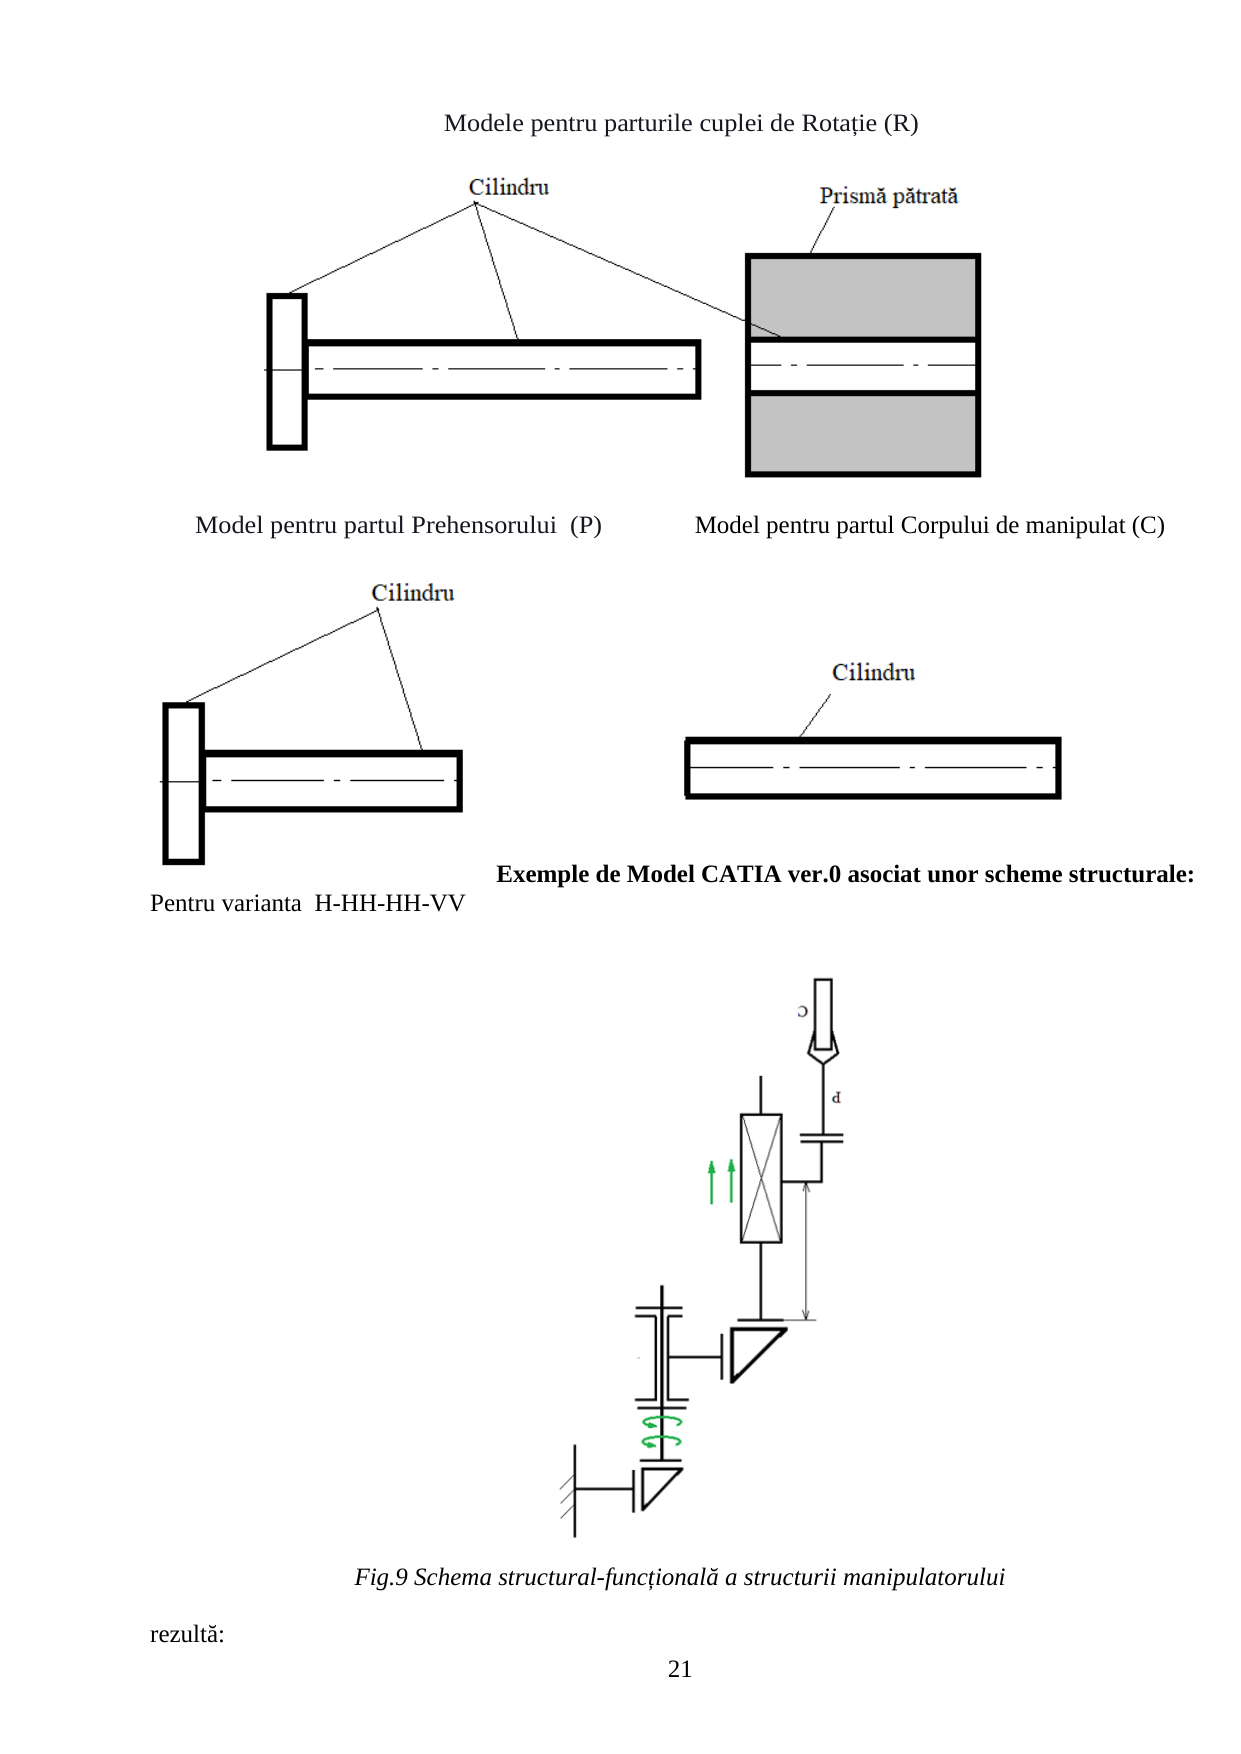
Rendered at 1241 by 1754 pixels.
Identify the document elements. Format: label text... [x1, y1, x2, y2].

text Modele pentru parturile cuplei de Rotație (R) [150, 108, 1212, 136]
picture [246, 173, 991, 486]
text rezultă: [150, 1619, 1210, 1648]
text Fig.9 Schema structural-funcțională a structurii manipulatorului [150, 1562, 1212, 1591]
picture [673, 659, 1068, 806]
picture [476, 945, 884, 1559]
picture [150, 572, 478, 884]
text Model pentru partul Prehensorului (P) Model pentru partul Corpului de manipulat (C) [150, 510, 1210, 539]
text Pentru varianta H-HH-HH-VV [150, 888, 1210, 917]
text Exemple de Model CATIA ver.0 asociat unor scheme structurale: [150, 859, 1210, 888]
